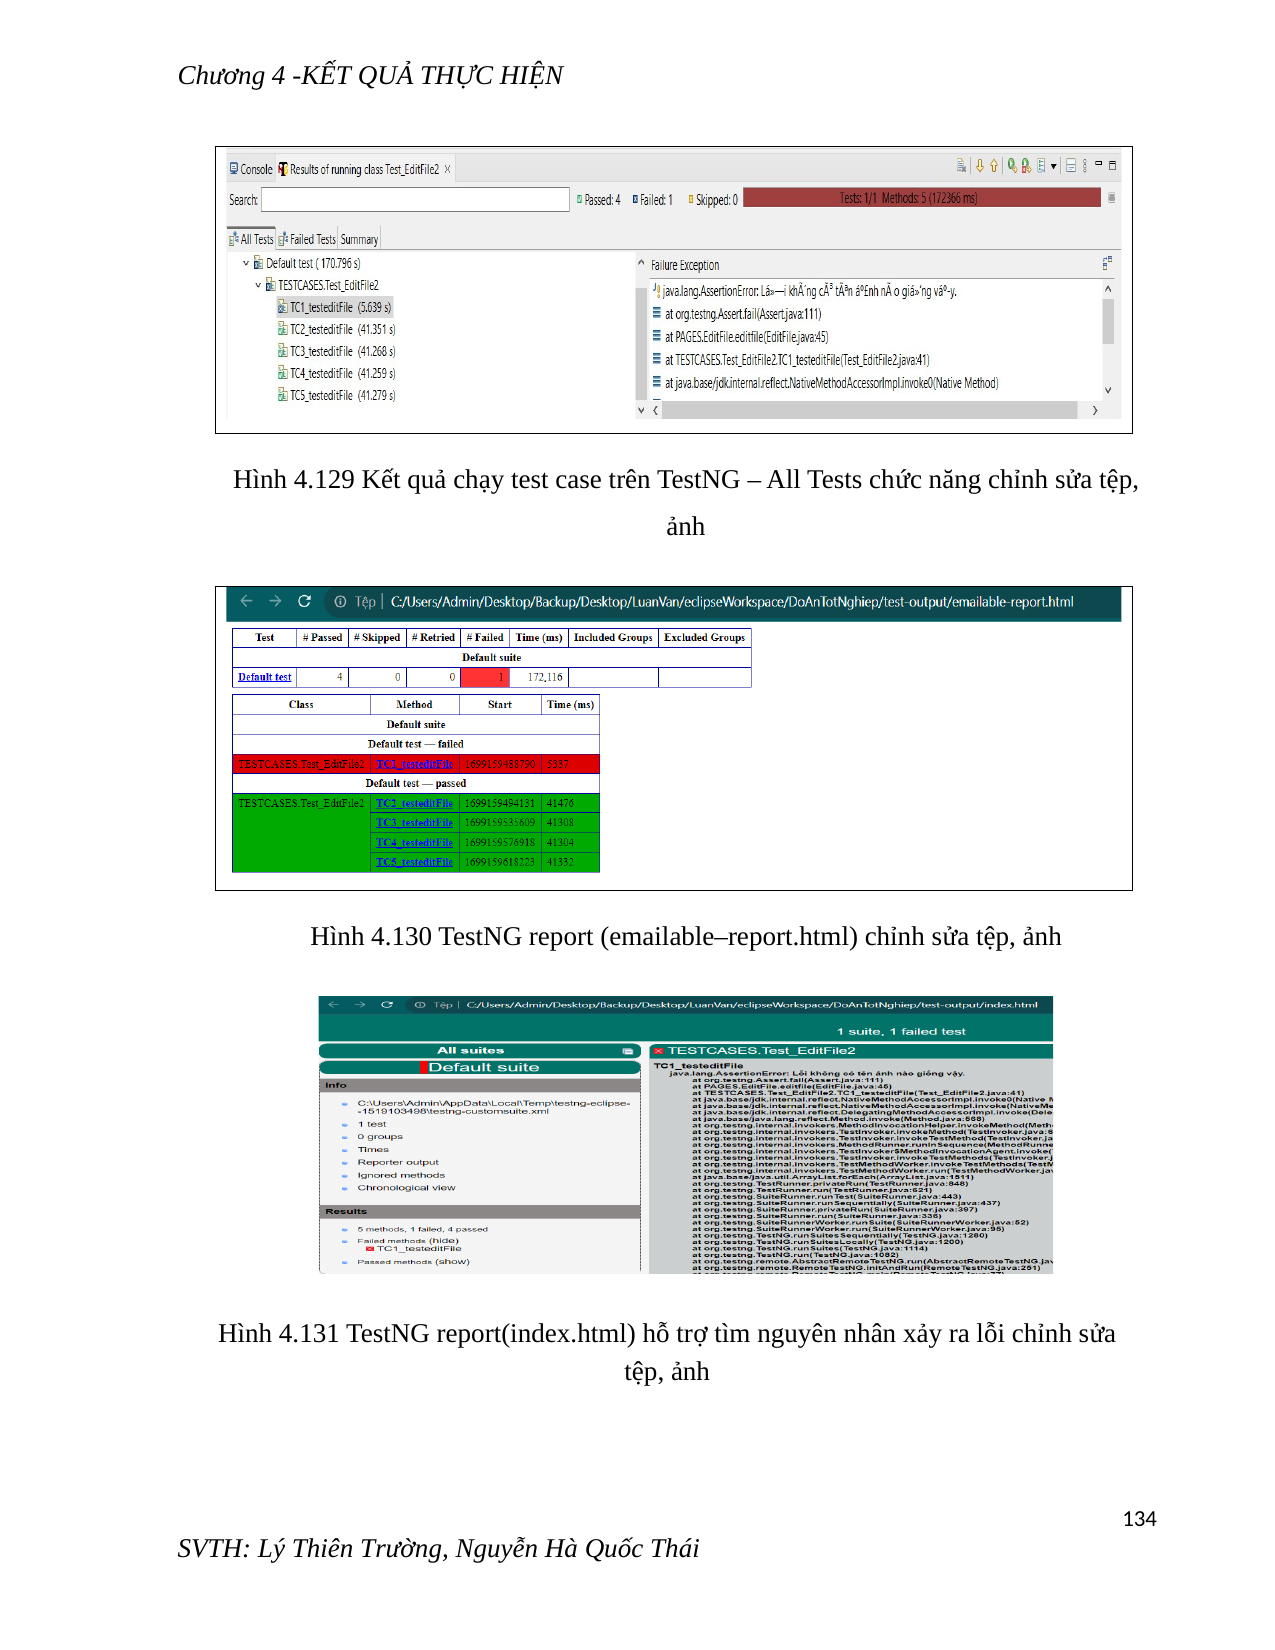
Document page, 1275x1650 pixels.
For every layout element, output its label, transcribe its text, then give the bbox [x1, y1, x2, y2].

picture [226, 271, 1122, 544]
text Hình 4.129 Kết quả chạy test case trên TestNG – All Tests chức năng chỉnh sửa tệp, ảnh [215, 588, 1157, 666]
picture [226, 711, 1122, 1001]
list Trong tag All Tests testcase passed sẽ được đánh dấu tích , testcase failed sẽ được đánh dấu . [252, 146, 1157, 226]
table_header [216, 272, 1132, 558]
text Hình 4.130 TestNG report (emailable–report.html) chỉnh sửa tệp, ảnh [215, 1045, 1157, 1076]
table_header [216, 712, 1132, 1014]
picture [318, 1120, 1054, 1399]
